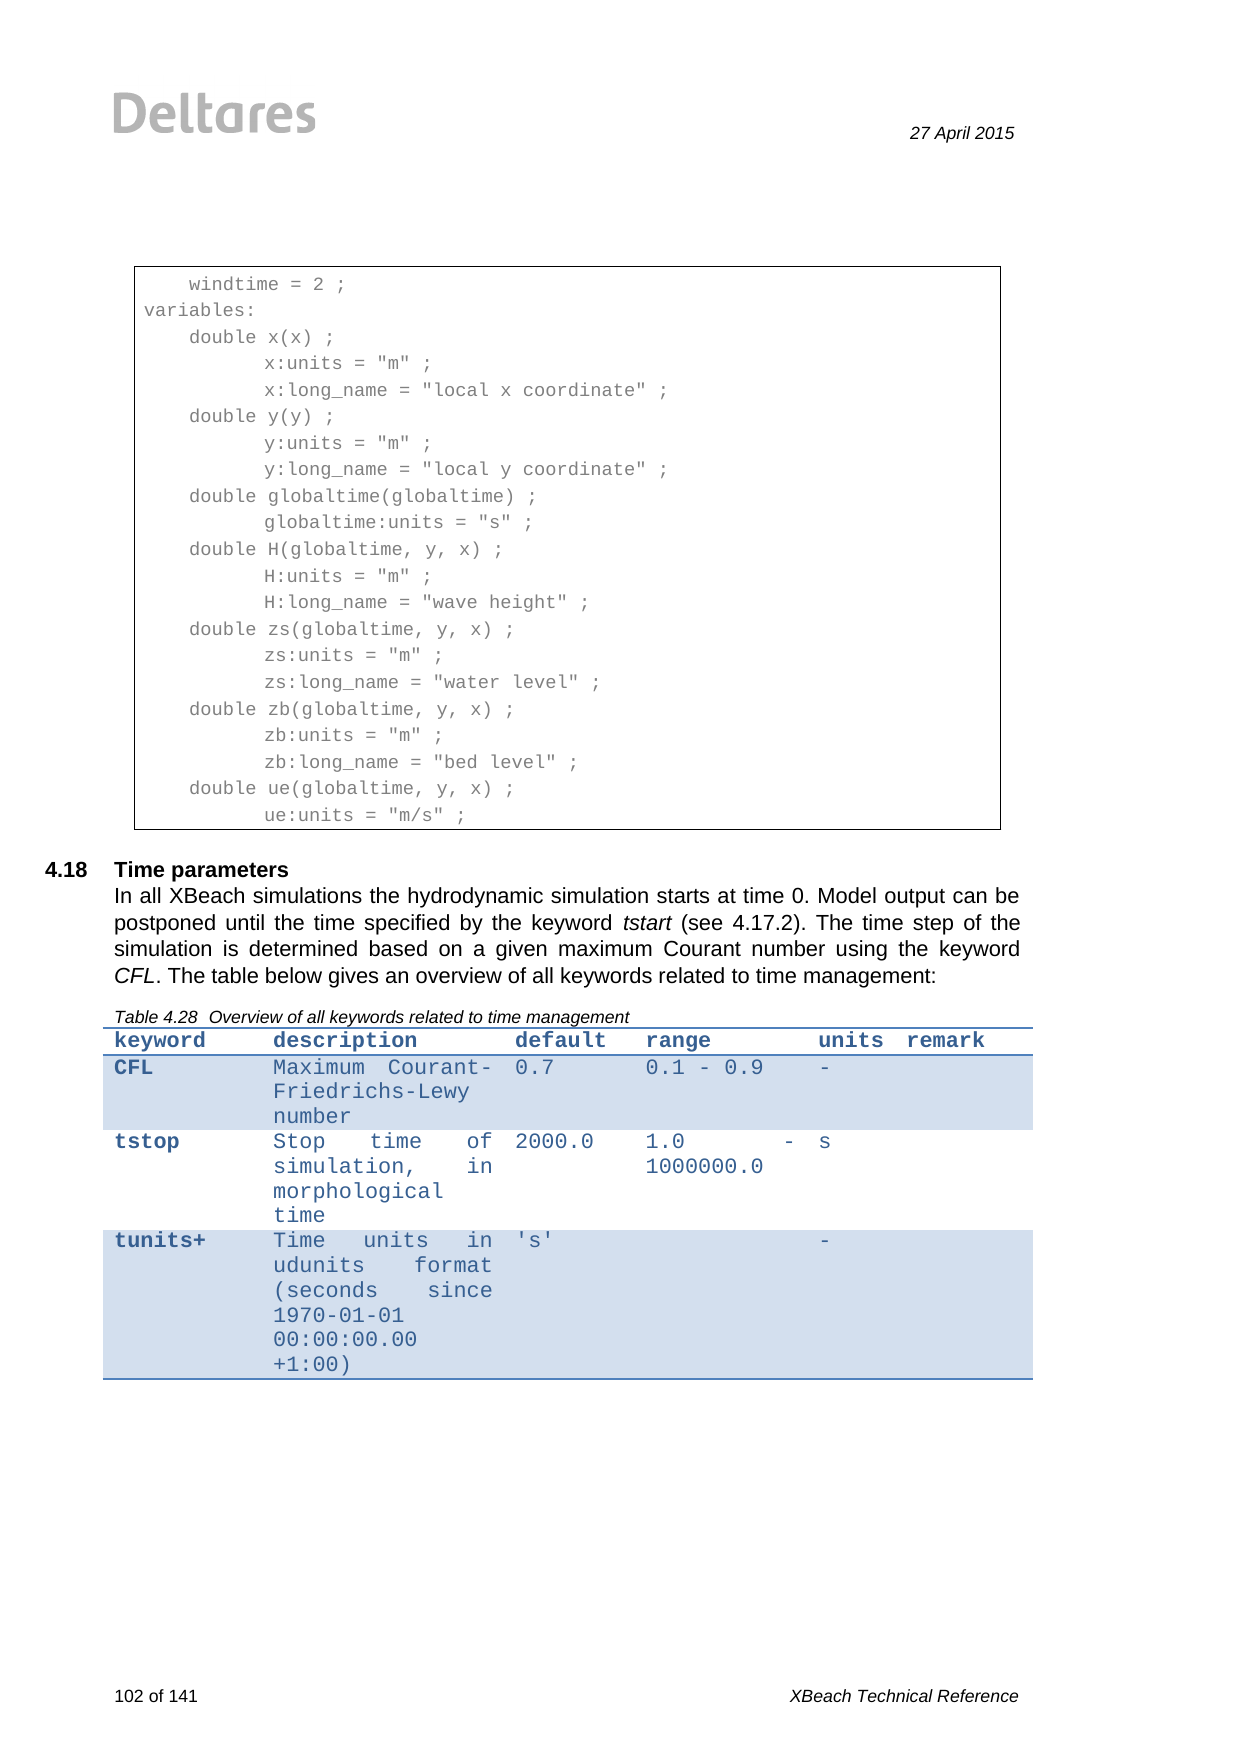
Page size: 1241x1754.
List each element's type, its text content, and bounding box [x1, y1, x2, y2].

text H:long_name = "wave height" ; [135, 584, 1000, 611]
text double zs(globaltime, y, x) ; [135, 611, 1000, 638]
text zs:units = "m" ; [135, 638, 1000, 664]
subtitle Time parameters [87, 856, 1022, 882]
text globaltime:units = "s" ; [135, 505, 1000, 531]
text double x(x) ; [135, 319, 1000, 346]
text y:long_name = "local y coordinate" ; [135, 452, 1000, 478]
text double globaltime(globaltime) ; [135, 478, 1000, 505]
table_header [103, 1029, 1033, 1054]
text x:long_name = "local x coordinate" ; [135, 372, 1000, 399]
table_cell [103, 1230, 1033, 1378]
text double ue(globaltime, y, x) ; [135, 771, 1000, 797]
text In all XBeach simulations the hydrodynamic simulation starts at time 0. Model output can be postponed until the time specified by the keyword tstart (see 4.17.2). The time step of the simulation is determined based on a given maximum Courant number using the keyword CFL. The table below gives an overview of all keywords related to time management: [114, 882, 1022, 988]
text variables: [135, 292, 1000, 319]
text double zb(globaltime, y, x) ; [135, 691, 1000, 717]
text double H(globaltime, y, x) ; [135, 531, 1000, 558]
text y:units = "m" ; [135, 425, 1000, 452]
text windtime = 2 ; [135, 267, 1000, 292]
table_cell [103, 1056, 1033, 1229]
text x:units = "m" ; [135, 346, 1000, 372]
text zb:long_name = "bed level" ; [135, 744, 1000, 771]
picture [113, 75, 315, 133]
text zb:units = "m" ; [135, 717, 1000, 744]
text zs:long_name = "water level" ; [135, 664, 1000, 691]
text double y(y) ; [135, 399, 1000, 425]
text H:units = "m" ; [135, 558, 1000, 584]
text ue:units = "m/s" ; [135, 797, 1000, 829]
